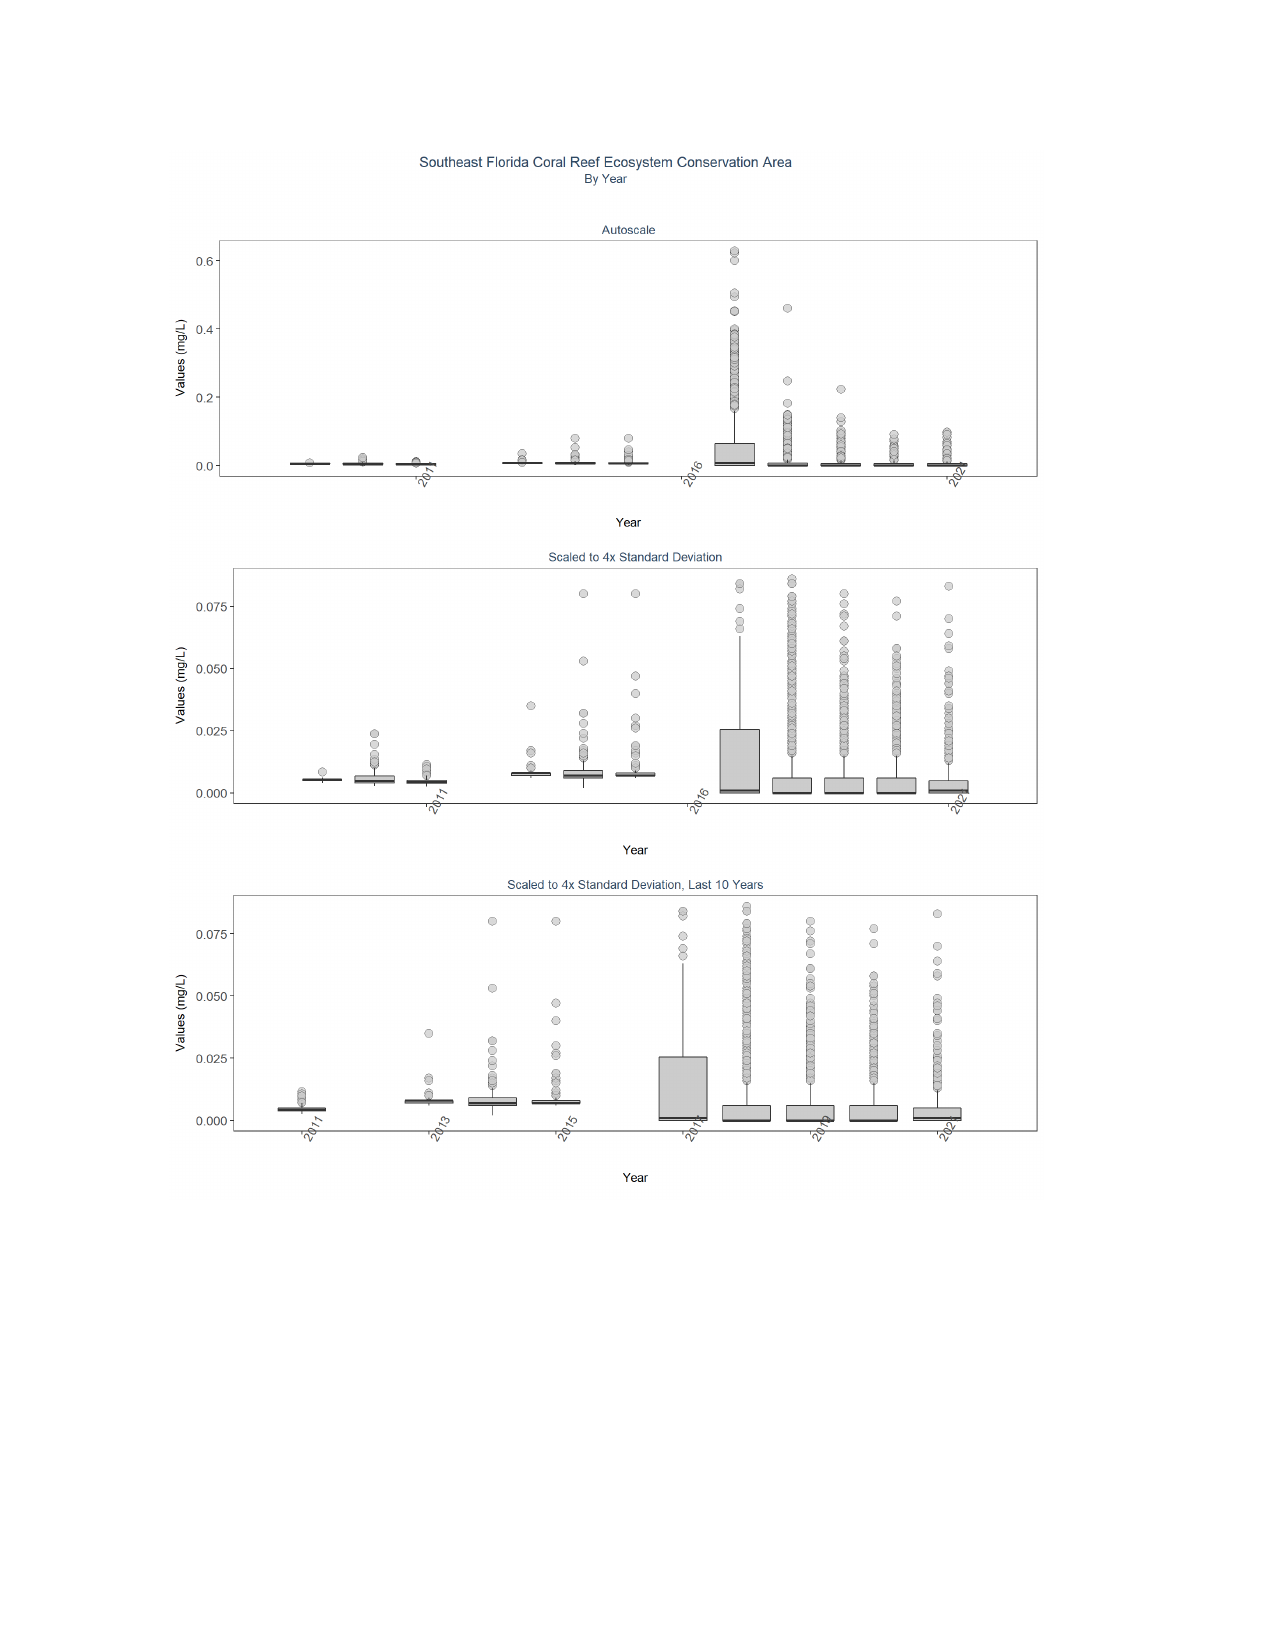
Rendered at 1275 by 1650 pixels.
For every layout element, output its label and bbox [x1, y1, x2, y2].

picture [168, 150, 1044, 1200]
